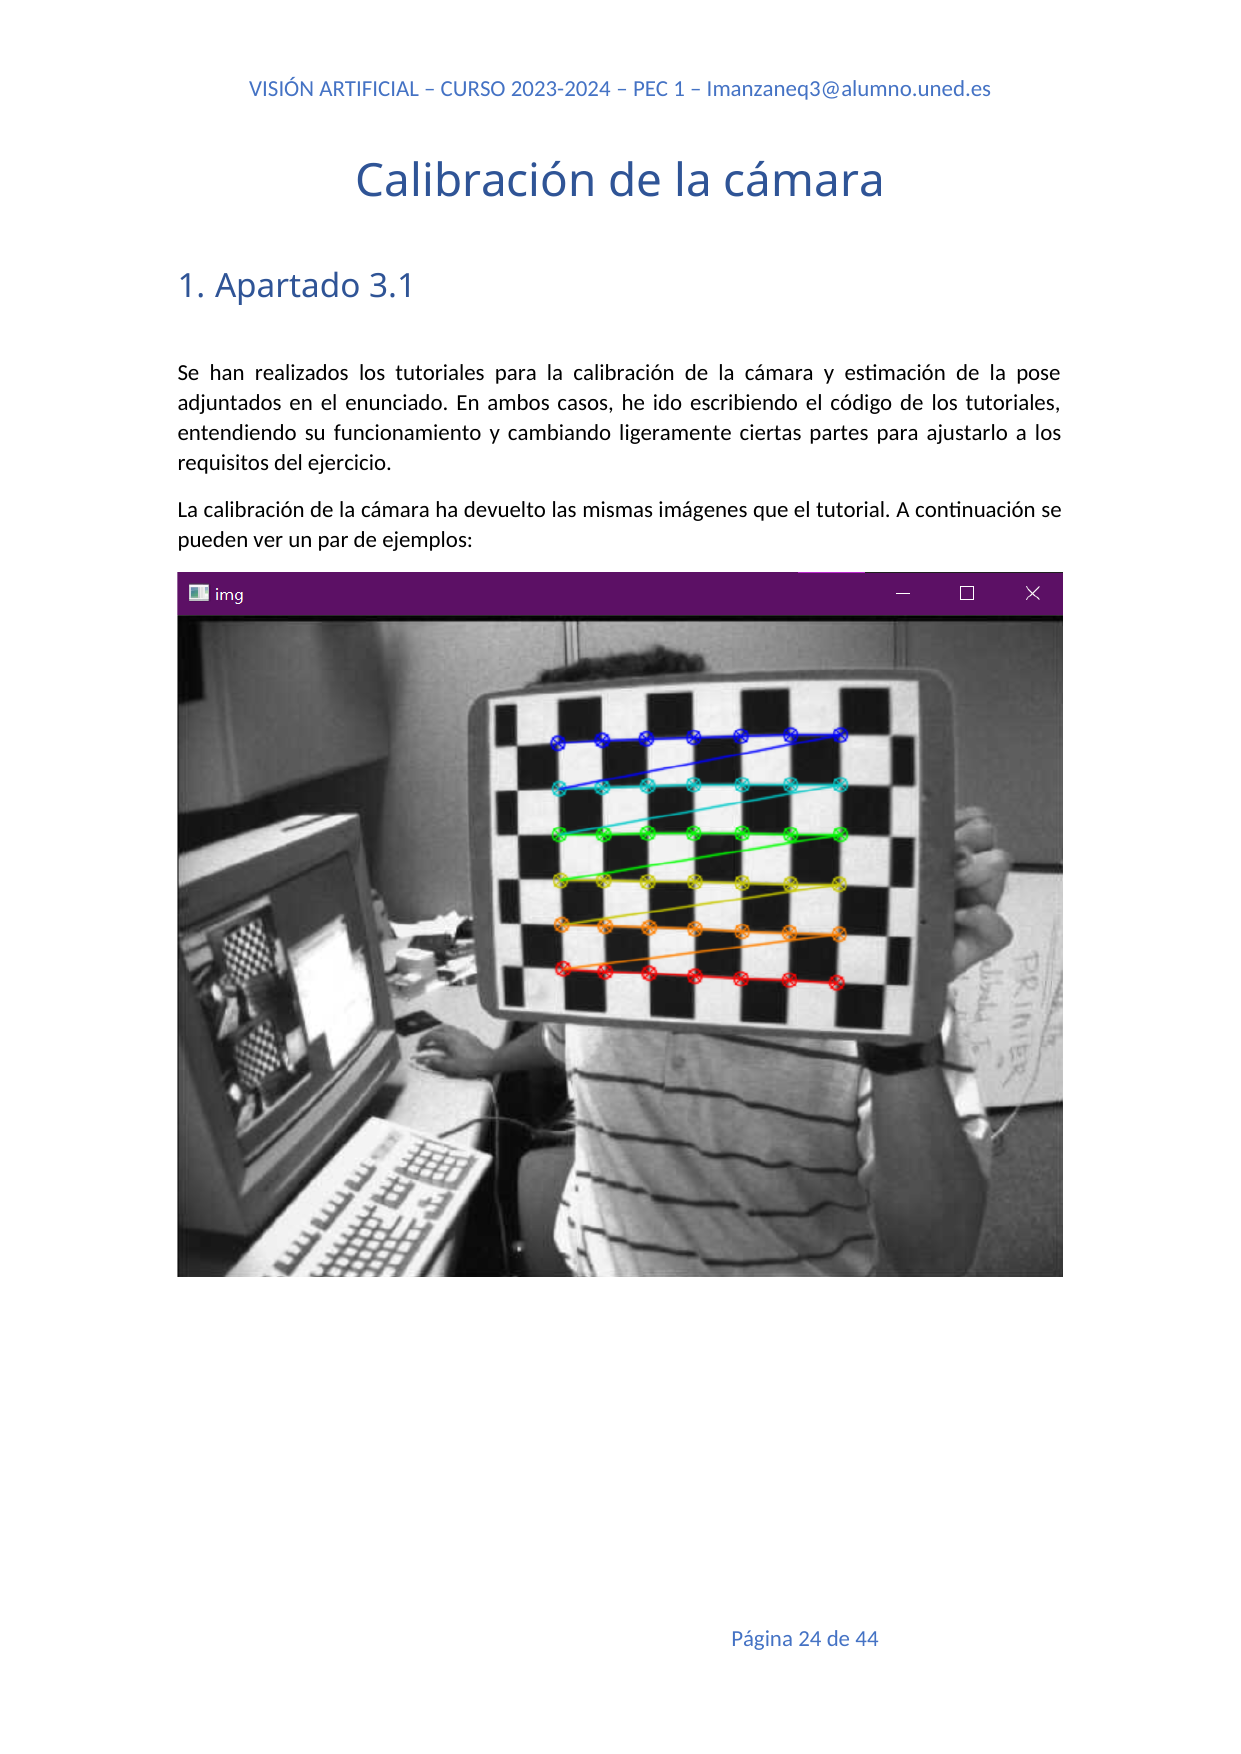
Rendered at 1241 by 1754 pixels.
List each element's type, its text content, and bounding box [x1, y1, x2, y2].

subtitle Calibración de la cámara [177, 148, 1063, 210]
text Se han realizados los tutoriales para la calibración de la cámara y estimación de la pose adjuntados en el enunciado. En ambos casos, he ido escribiendo el código de los tutoriales, entendiendo su funcionamiento y cambiando ligeramente ciertas partes para ajustarlo a los requisitos del ejercicio. [177, 358, 1063, 476]
subtitle Apartado 3.1 [177, 262, 1063, 307]
text La calibración de la cámara ha devuelto las mismas imágenes que el tutorial. A continuación se pueden ver un par de ejemplos: [177, 495, 1063, 553]
picture [177, 572, 1063, 1277]
